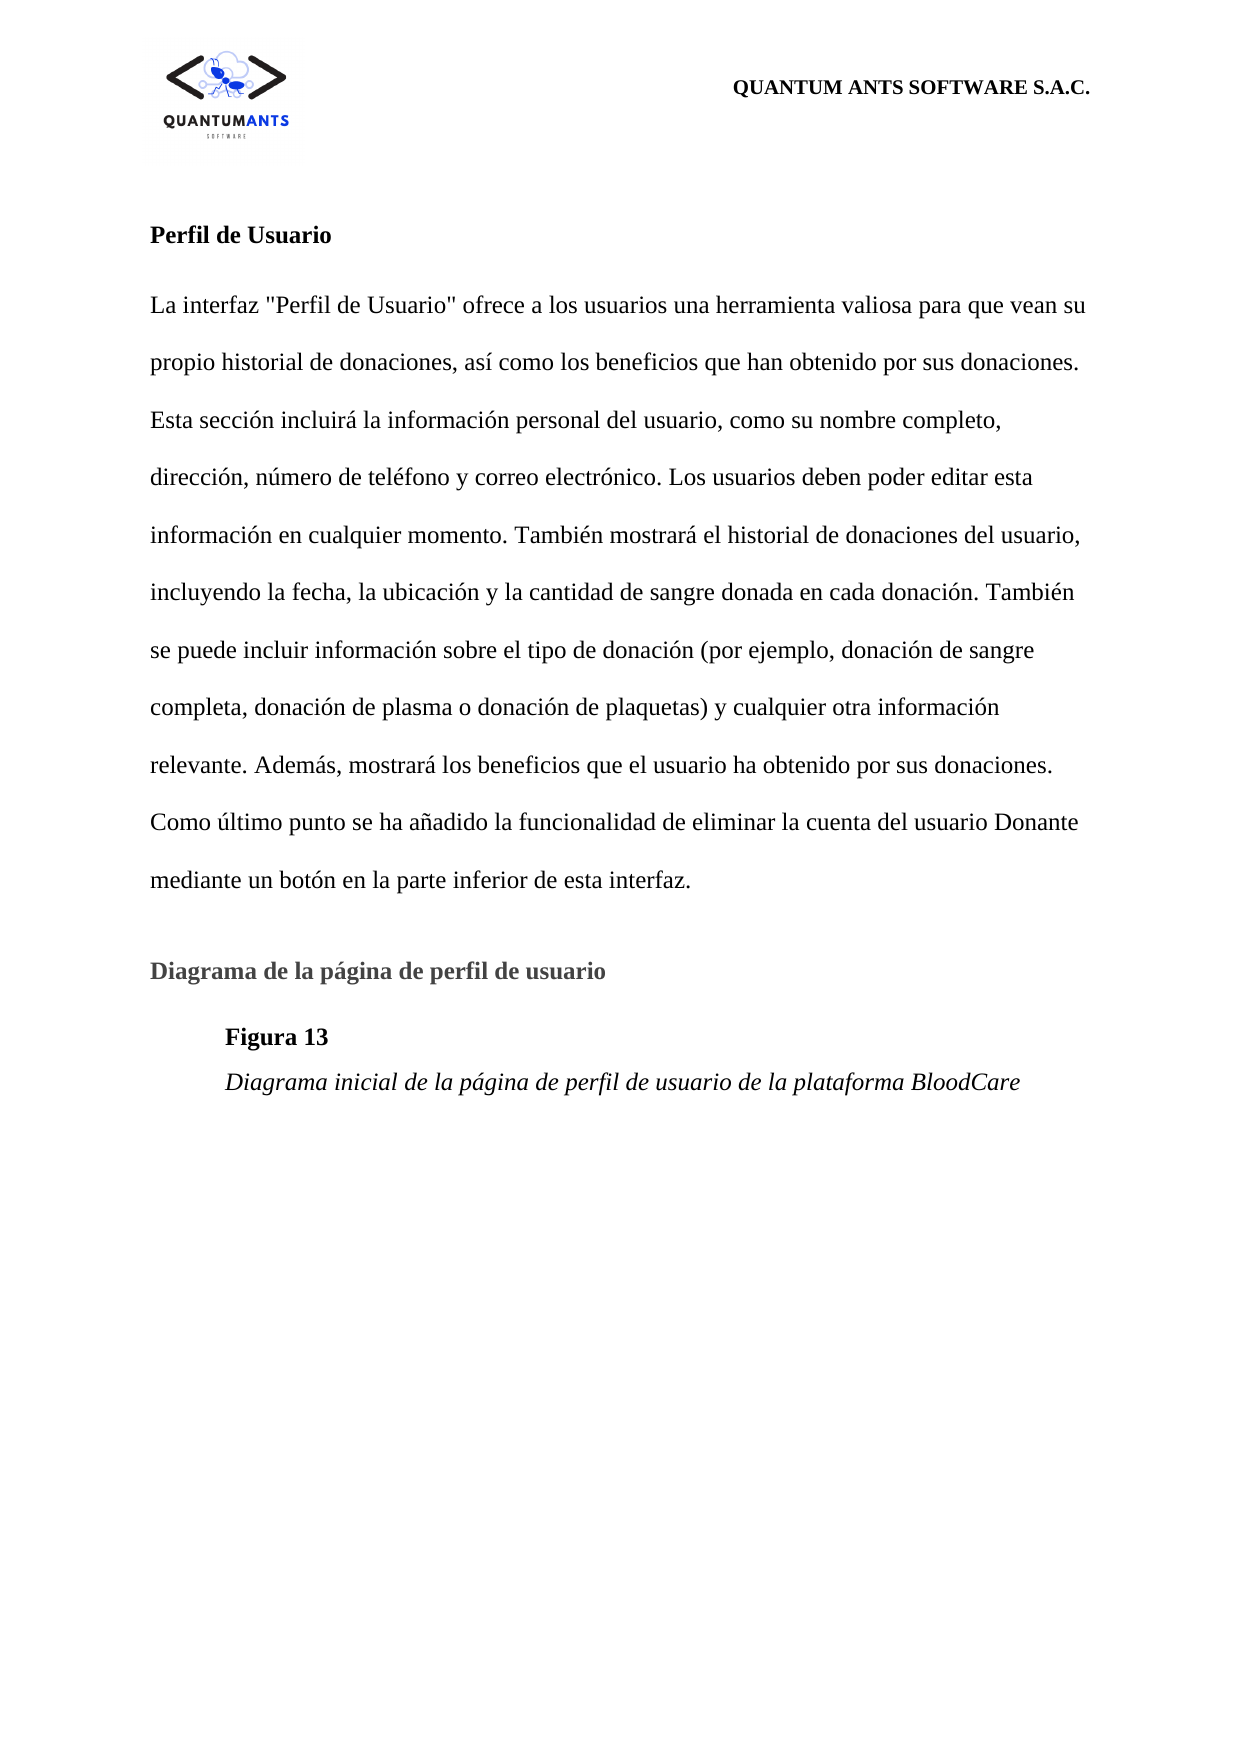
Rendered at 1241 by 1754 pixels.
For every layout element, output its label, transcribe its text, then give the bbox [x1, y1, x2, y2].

subtitle Perfil de Usuario [150, 220, 1090, 249]
text Como último punto se ha añadido la funcionalidad de eliminar la cuenta del usuario Donante mediante un botón en la parte inferior de esta interfaz. [150, 807, 1090, 894]
picture [142, 37, 305, 166]
text Figura 13 [150, 1022, 1090, 1050]
text La interfaz "Perfil de Usuario" ofrece a los usuarios una herramienta valiosa para que vean su propio historial de donaciones, así como los beneficios que han obtenido por sus donaciones. Esta sección incluirá la información personal del usuario, como su nombre completo, dirección, número de teléfono y correo electrónico. Los usuarios deben poder editar esta información en cualquier momento. También mostrará el historial de donaciones del usuario, incluyendo la fecha, la ubicación y la cantidad de sangre donada en cada donación. También se puede incluir información sobre el tipo de donación (por ejemplo, donación de sangre completa, donación de plasma o donación de plaquetas) y cualquier otra información relevante. Además, mostrará los beneficios que el usuario ha obtenido por sus donaciones. [150, 290, 1090, 779]
text Diagrama inicial de la página de perfil de usuario de la plataforma BloodCare [150, 1067, 1090, 1096]
subtitle Diagrama de la página de perfil de usuario [150, 956, 1090, 984]
